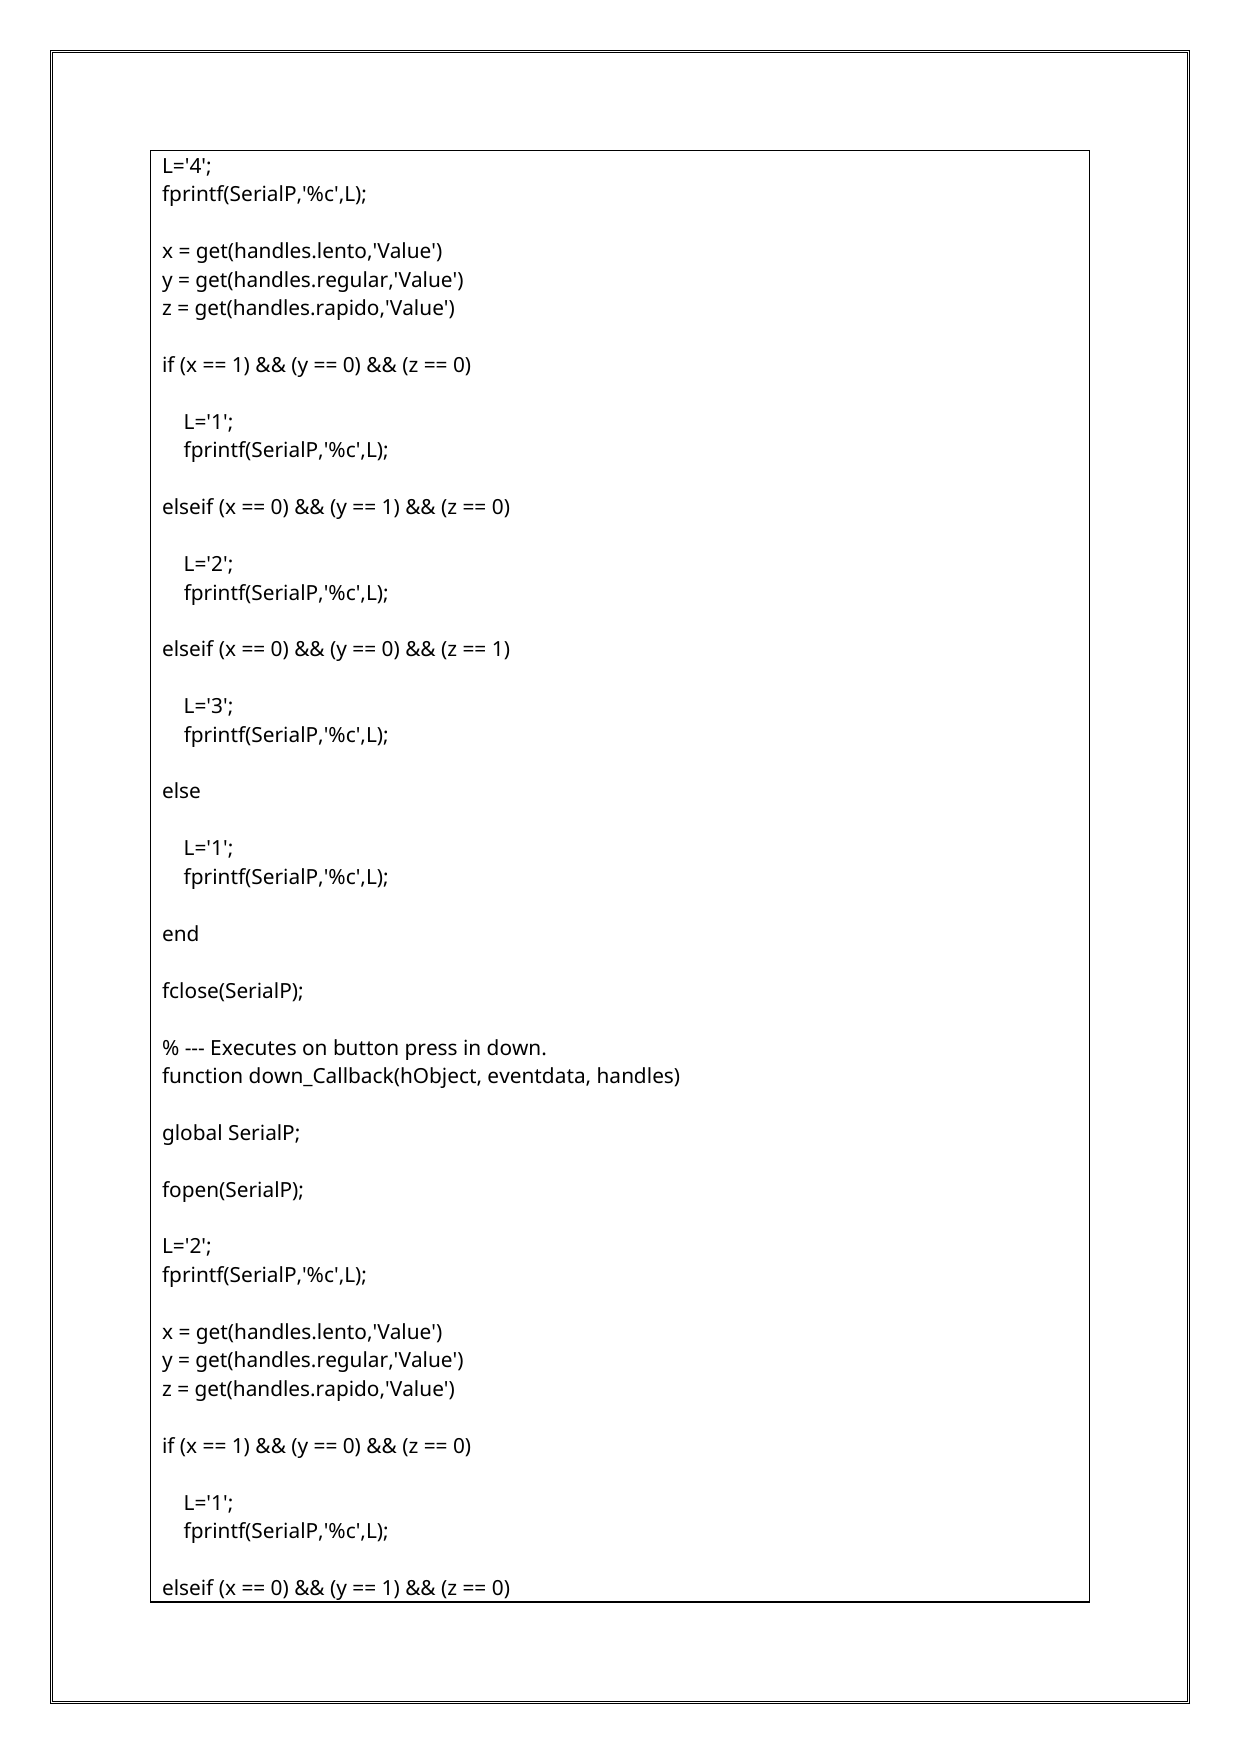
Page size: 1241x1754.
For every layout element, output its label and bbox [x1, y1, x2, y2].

table_header [151, 151, 1089, 1601]
